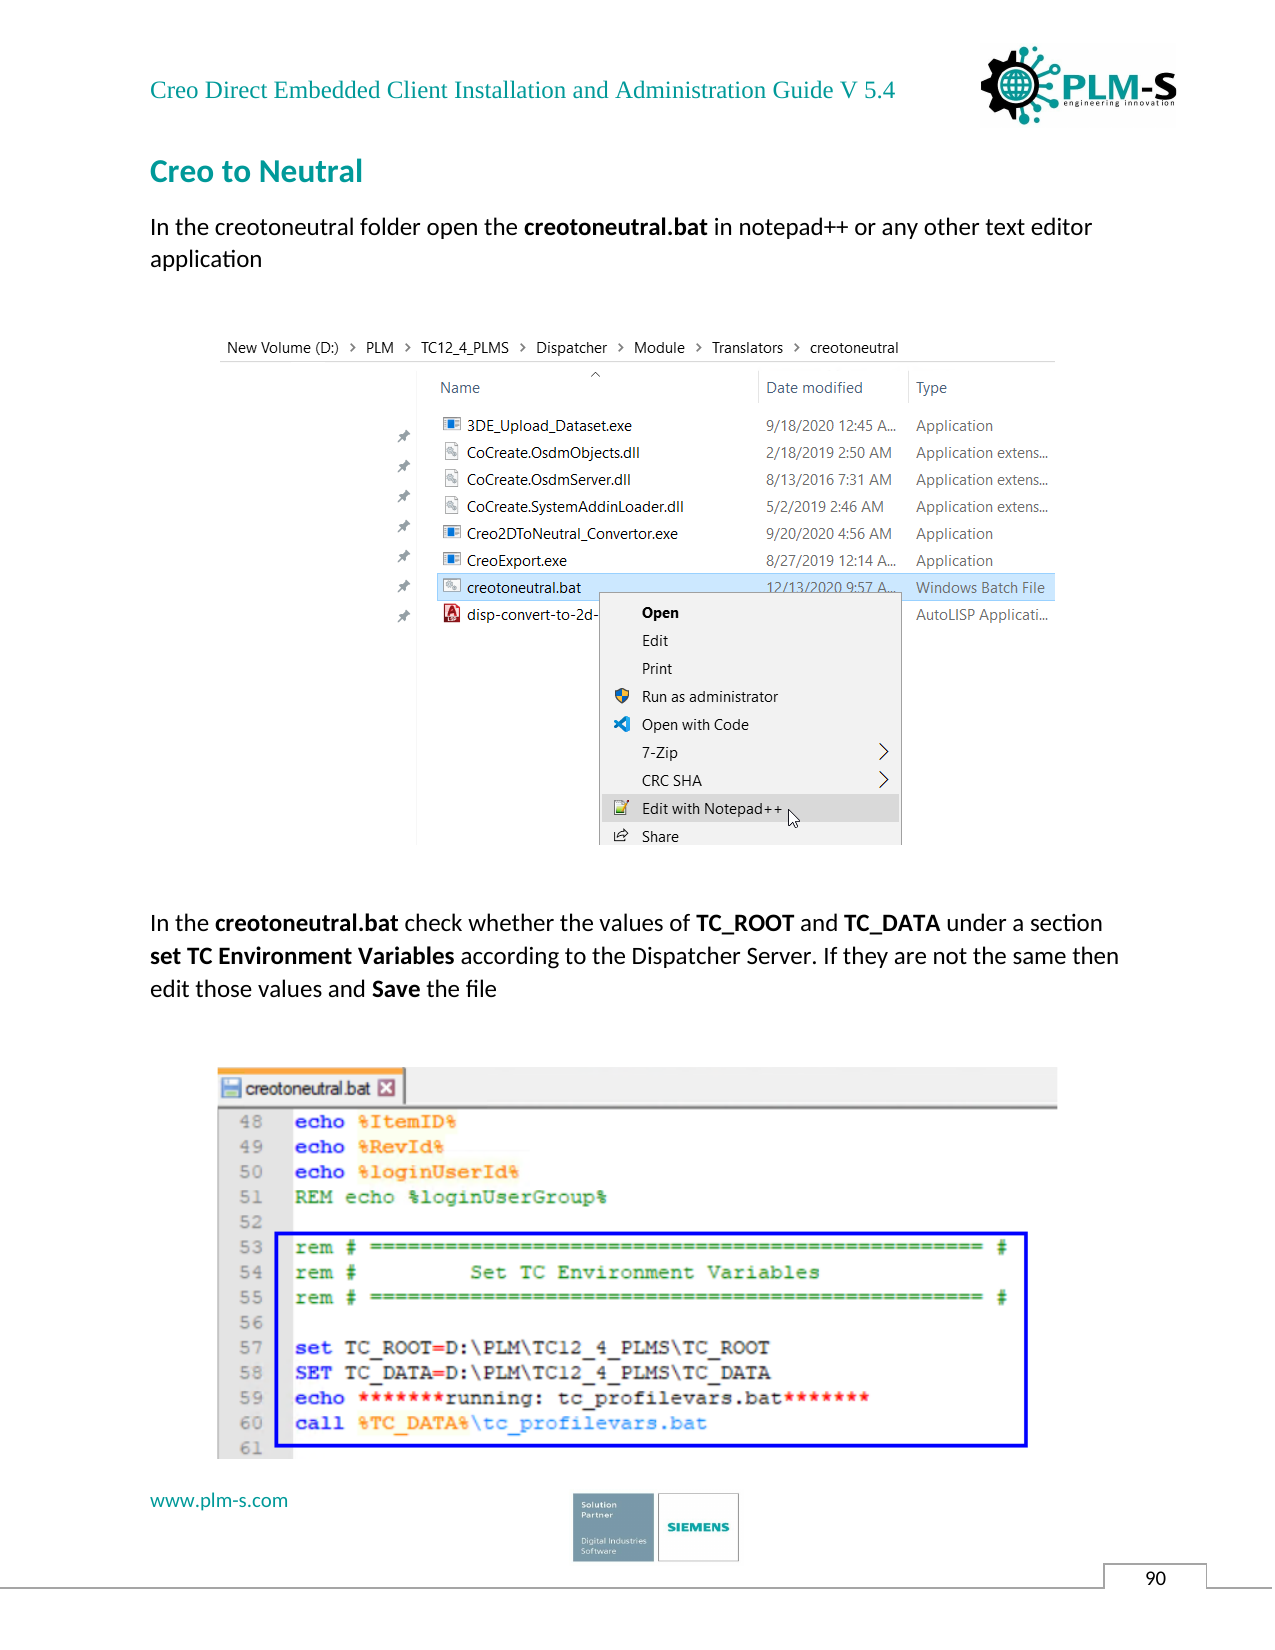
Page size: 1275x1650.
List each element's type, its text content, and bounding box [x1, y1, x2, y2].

picture [220, 337, 1055, 845]
text In the creotoneutral.bat check whether the values of TC_ROOT and TC_DATA under a section set TC Environment Variables according to the Dispatcher Server. If they are not the same then edit those values and Save the file [150, 908, 1125, 1004]
text In the creotoneutral folder open the creotoneutral.bat in notepad++ or any other text editor application [150, 211, 1125, 274]
text Creo to Neutral [150, 150, 1125, 191]
picture [980, 43, 1177, 128]
picture [217, 1067, 1058, 1459]
